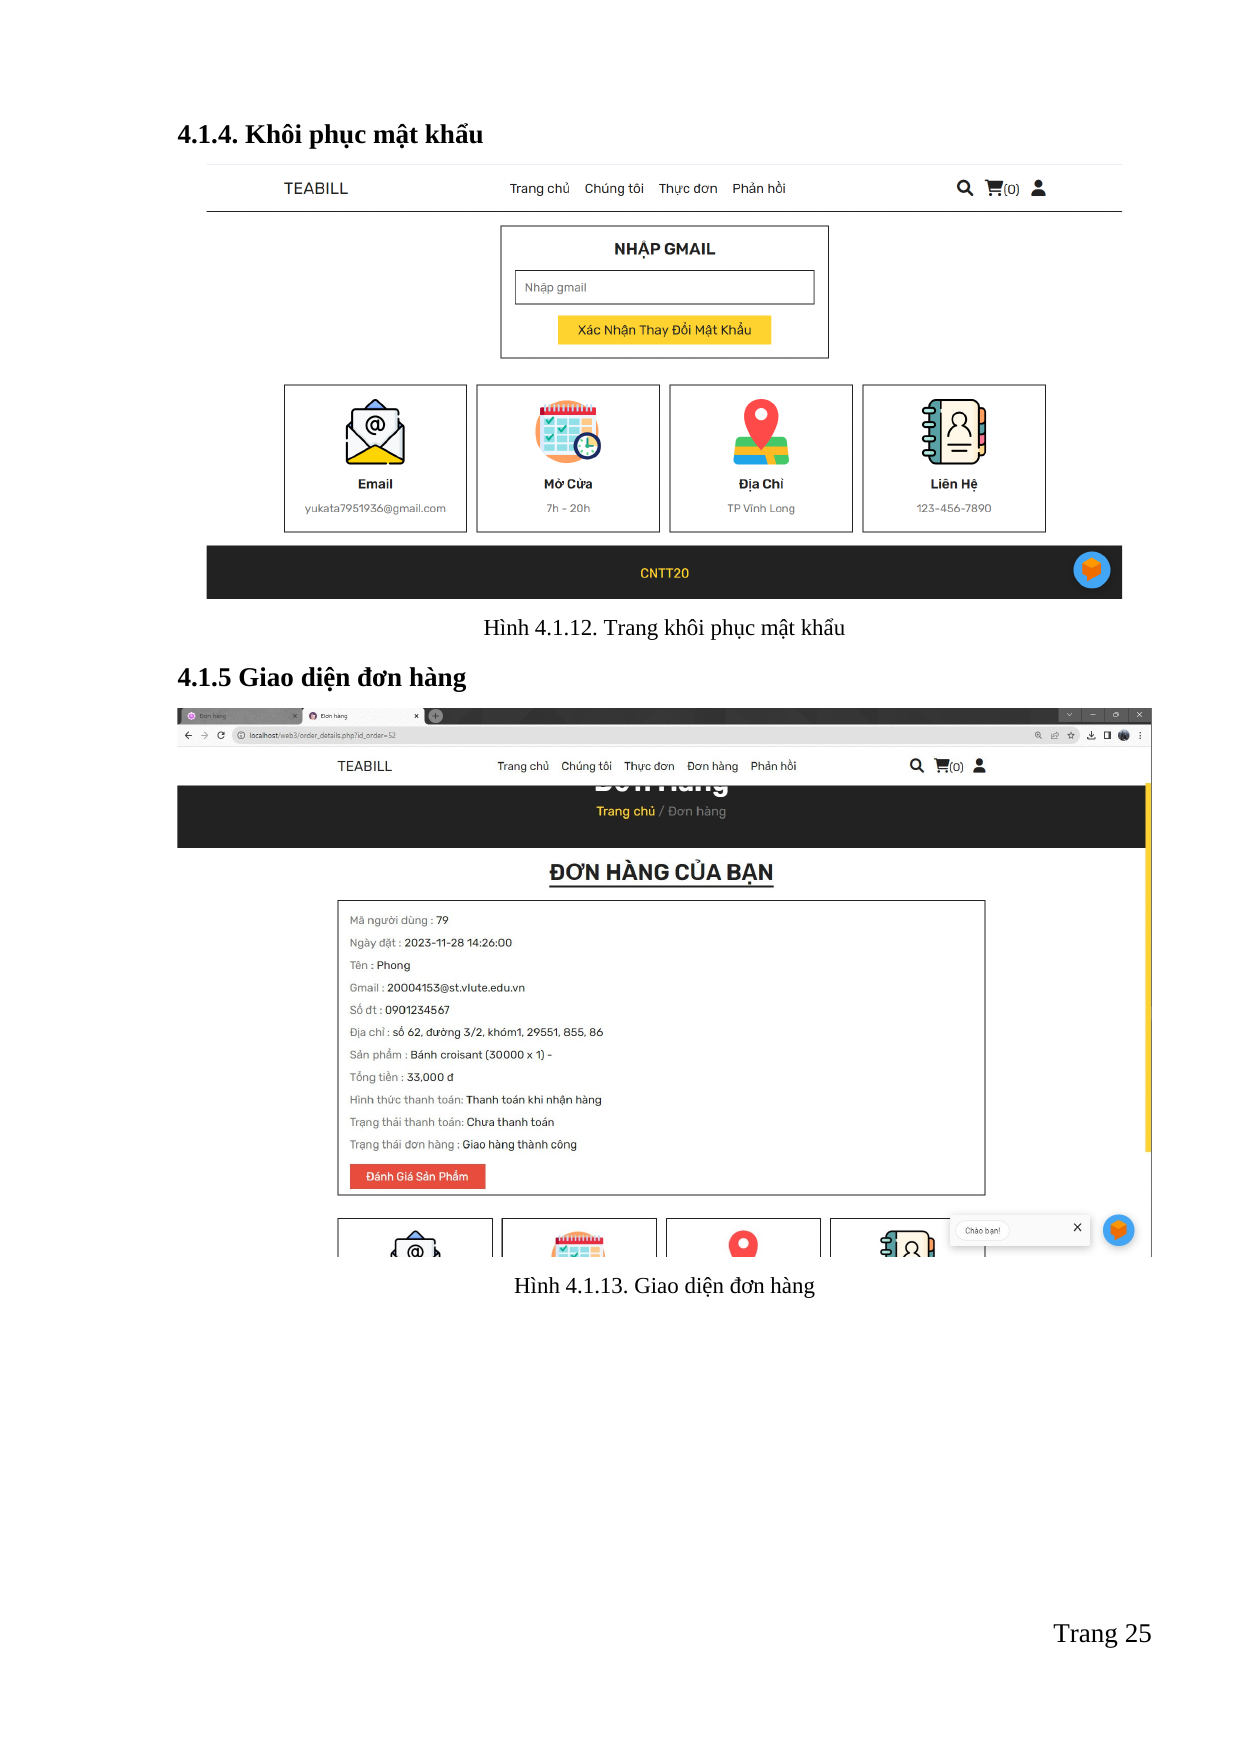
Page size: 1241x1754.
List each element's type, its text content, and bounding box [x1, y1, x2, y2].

subtitle 4.1.5 Giao diện đơn hàng [177, 661, 1152, 692]
text Hình 4.1.12. Trang khôi phục mật khẩu [177, 614, 1152, 641]
picture [177, 708, 1152, 1257]
picture [206, 164, 1123, 599]
subtitle 4.1.4. Khôi phục mật khẩu [177, 118, 1152, 149]
text Hình 4.1.13. Giao diện đơn hàng [177, 1272, 1152, 1298]
